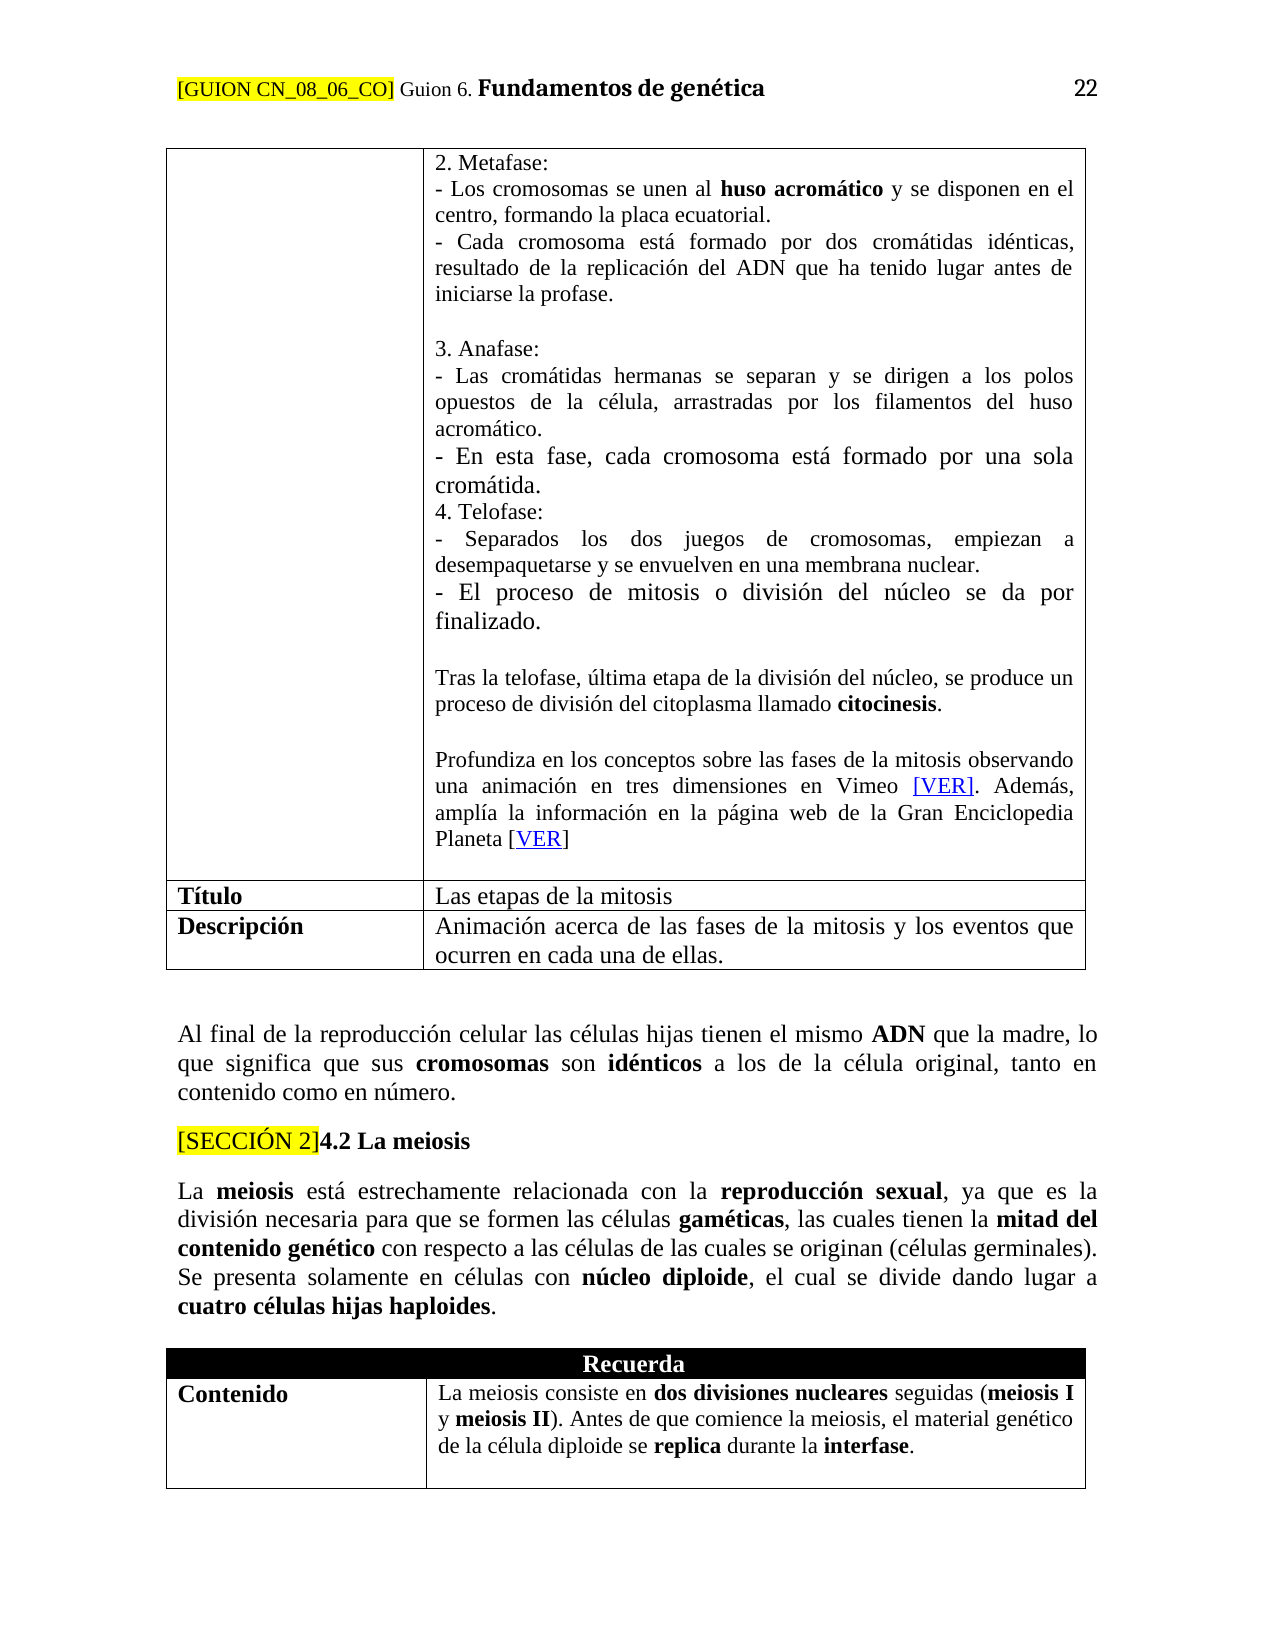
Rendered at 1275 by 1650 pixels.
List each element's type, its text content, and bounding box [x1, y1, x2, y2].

table_cell Animación acerca de las fases de la mitosis y los eventos que ocurren en cada una de ellas. [424, 911, 1085, 968]
table_cell Descripción [167, 911, 423, 968]
table_cell Título [167, 881, 423, 910]
table_cell Las etapas de la mitosis [424, 881, 1085, 910]
text Al final de la reproducción celular las células hijas tienen el mismo ADN que la madre, lo que significa que sus cromosomas son idénticos a los de la célula original, tanto en contenido como en número. [177, 1019, 1098, 1105]
table_header Recuerda [167, 1349, 1085, 1378]
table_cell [427, 1379, 1085, 1487]
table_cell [424, 149, 1085, 880]
text [SECCIÓN 2]4.2 La meiosis [319, 1126, 1098, 1155]
text La meiosis está estrechamente relacionada con la reproducción sexual, ya que es la división necesaria para que se formen las células gaméticas, las cuales tienen la mitad del contenido genético con respecto a las células de las cuales se originan (células germinales). Se presenta solamente en células con núcleo diploide, el cual se divide dando lugar a cuatro células hijas haploides. [177, 1176, 1098, 1319]
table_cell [167, 149, 423, 880]
table_cell Contenido [167, 1379, 426, 1487]
